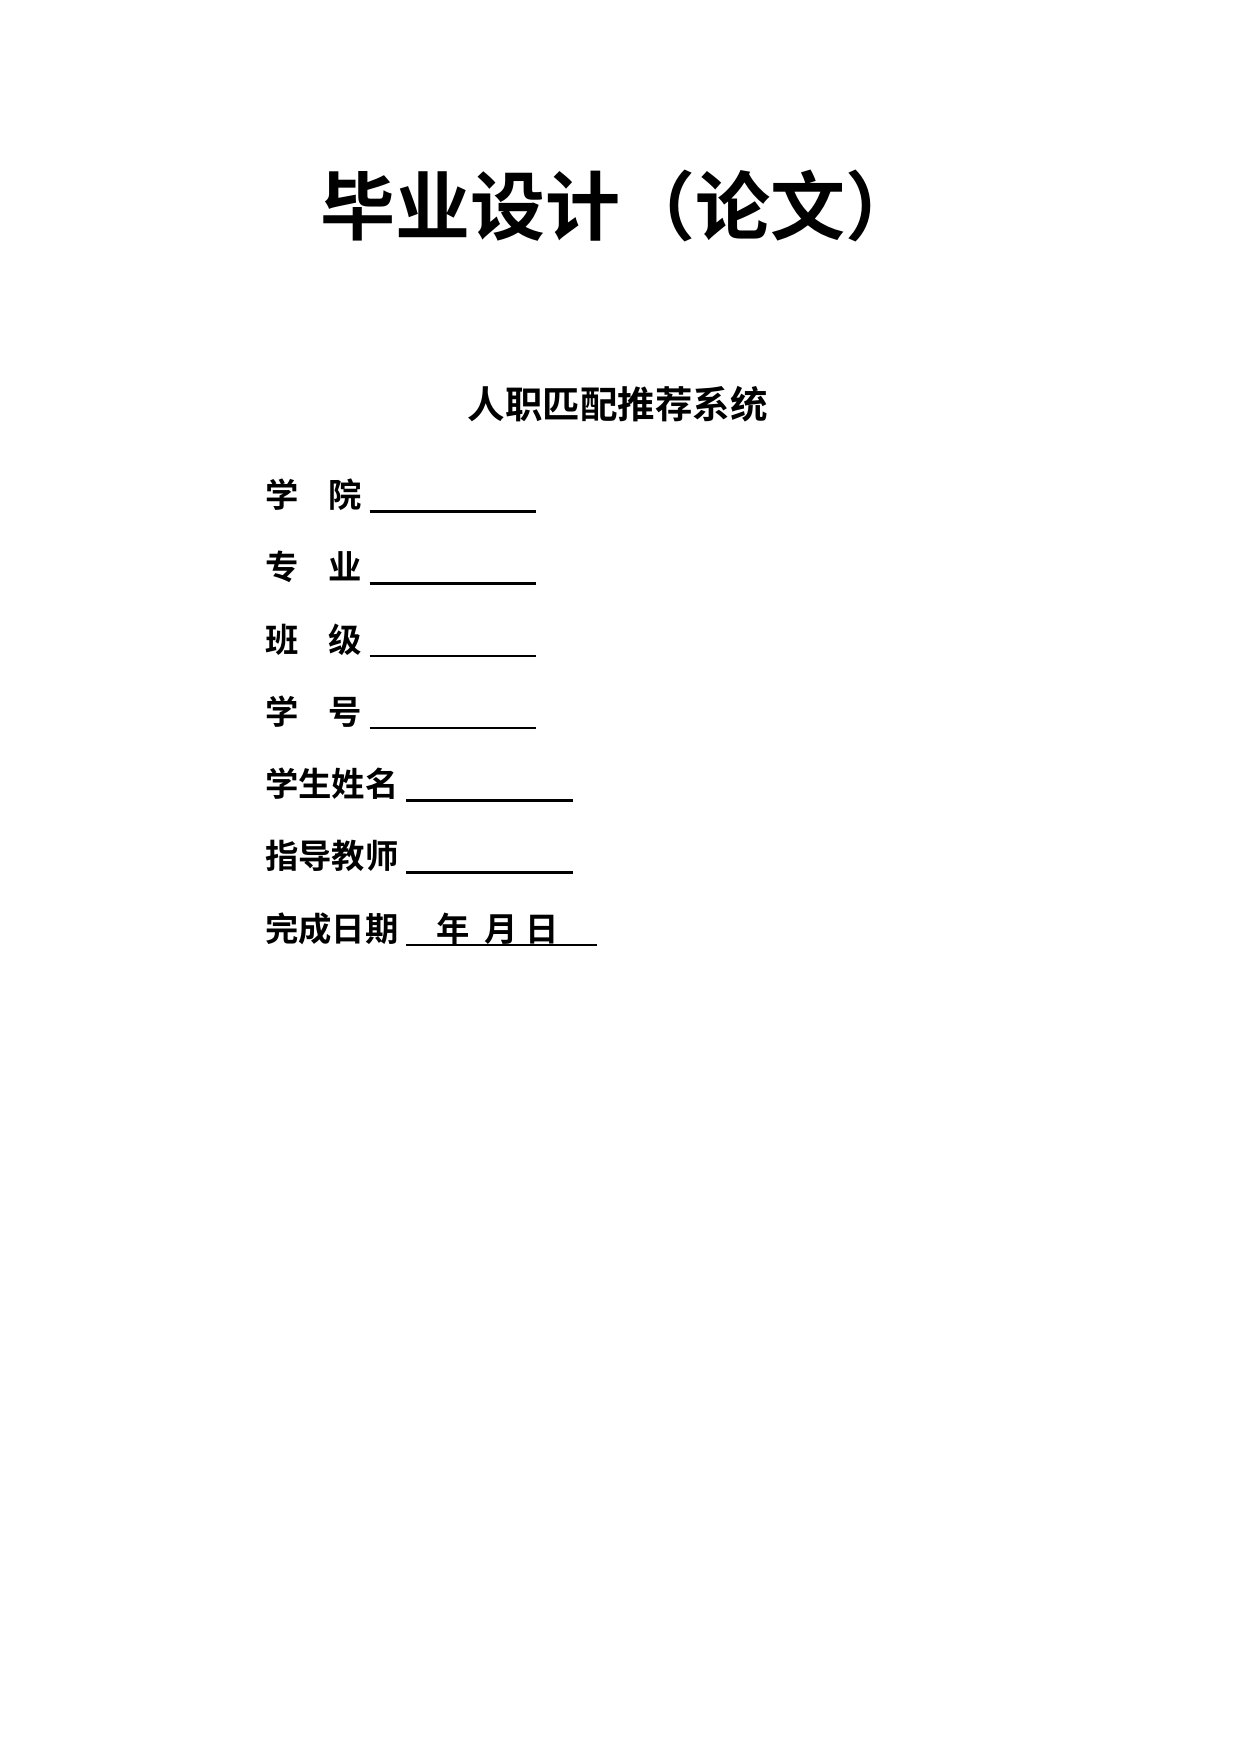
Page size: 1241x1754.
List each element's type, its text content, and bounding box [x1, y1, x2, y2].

text 学 院 [148, 469, 1092, 517]
text 完成日期 年 月 日 [148, 902, 1092, 951]
text 专 业 [148, 541, 1092, 589]
text 学生姓名 [148, 758, 1092, 806]
text 班 级 [148, 613, 1092, 662]
text 毕业设计（论文） [148, 148, 1092, 256]
text 指导教师 [148, 830, 1092, 878]
text 学 号 [148, 686, 1092, 734]
text 人职匹配推荐系统 [148, 375, 1092, 429]
